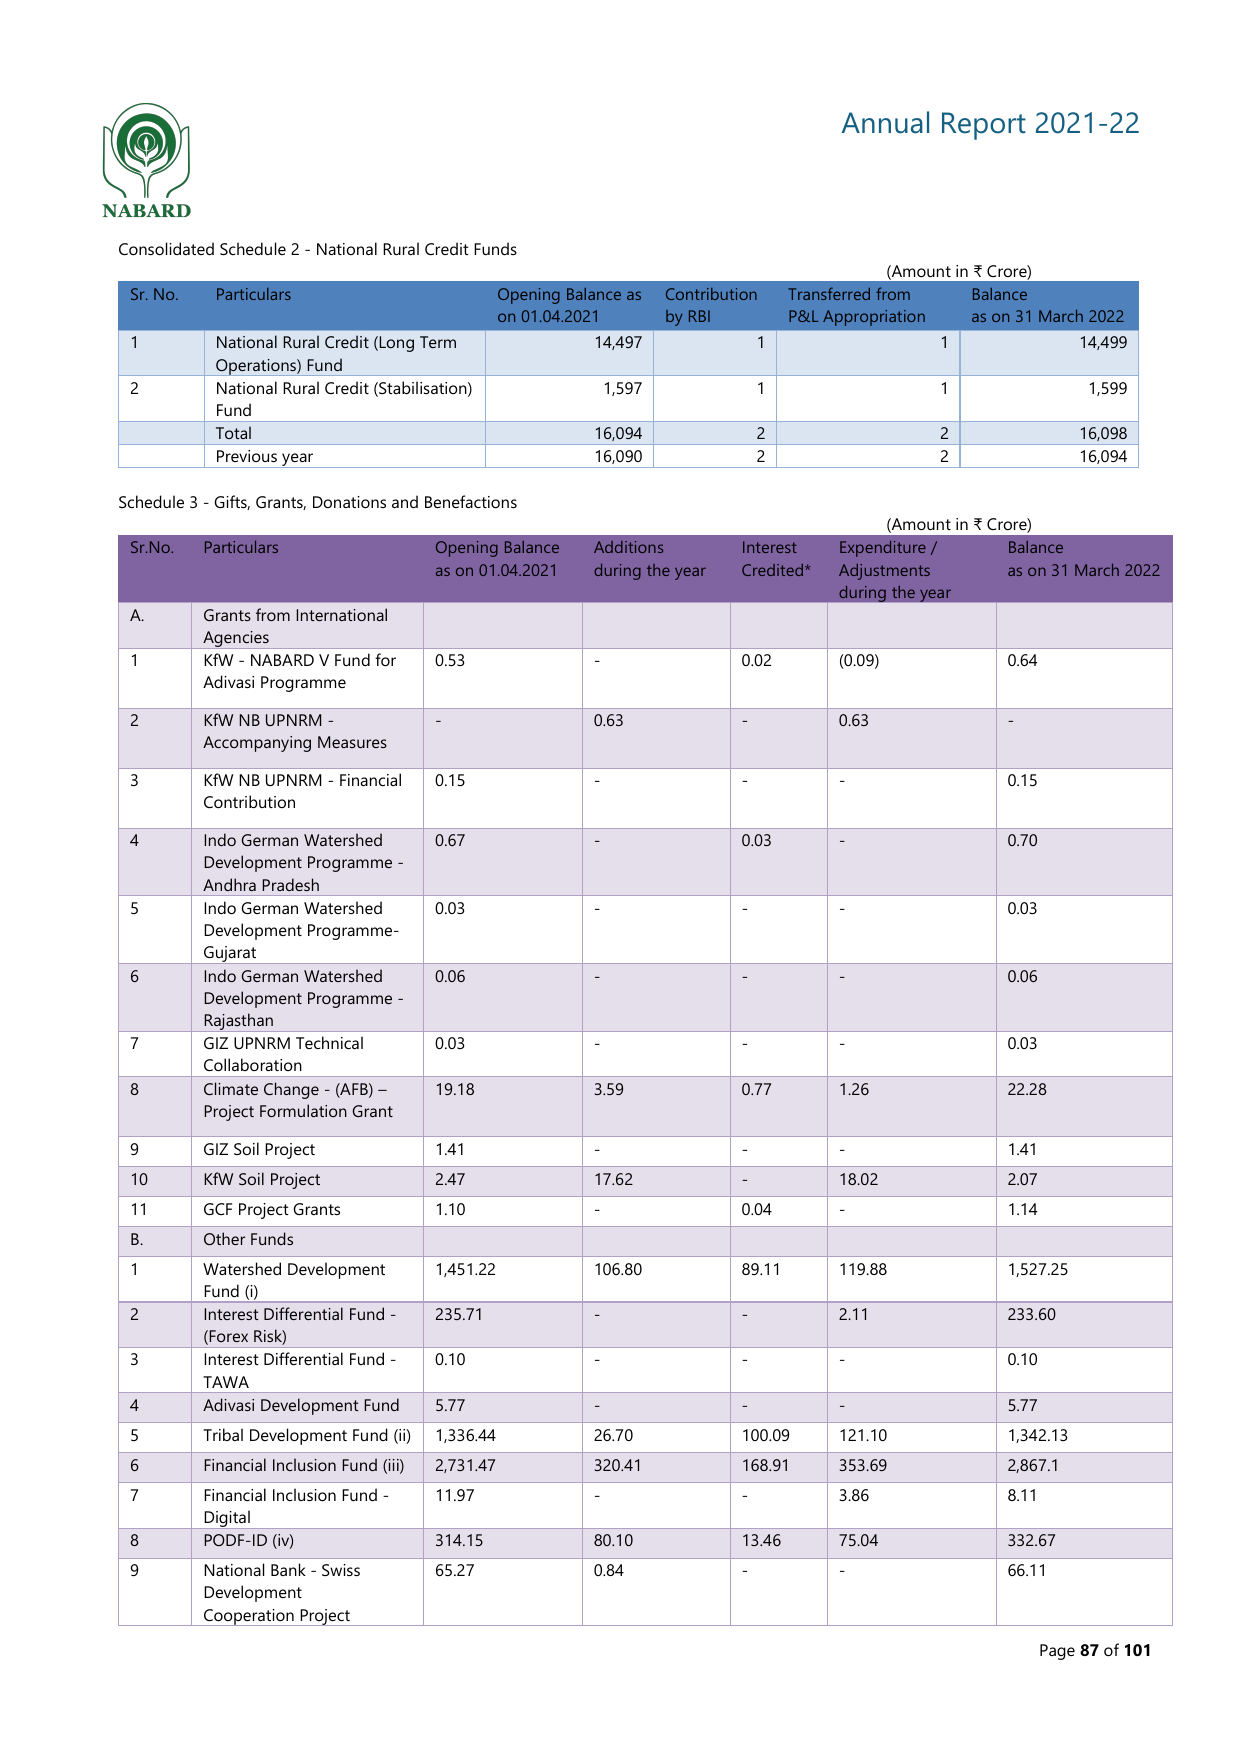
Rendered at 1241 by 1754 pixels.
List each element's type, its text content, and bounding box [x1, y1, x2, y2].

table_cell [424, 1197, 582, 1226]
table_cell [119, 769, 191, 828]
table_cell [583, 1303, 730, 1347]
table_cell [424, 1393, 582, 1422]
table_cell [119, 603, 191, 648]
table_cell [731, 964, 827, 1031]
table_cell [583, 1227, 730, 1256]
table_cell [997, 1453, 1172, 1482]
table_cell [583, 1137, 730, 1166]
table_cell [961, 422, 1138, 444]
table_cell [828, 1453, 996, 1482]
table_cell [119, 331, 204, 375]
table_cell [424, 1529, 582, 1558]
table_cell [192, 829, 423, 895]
text (Amount in ₹ Crore) [118, 259, 1152, 281]
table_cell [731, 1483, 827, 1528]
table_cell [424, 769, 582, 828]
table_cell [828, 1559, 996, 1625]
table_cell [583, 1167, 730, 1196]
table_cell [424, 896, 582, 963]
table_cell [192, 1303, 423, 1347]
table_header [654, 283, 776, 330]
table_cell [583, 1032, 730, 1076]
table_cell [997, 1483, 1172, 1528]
text Schedule 3 - Gifts, Grants, Donations and Benefactions [118, 490, 1152, 512]
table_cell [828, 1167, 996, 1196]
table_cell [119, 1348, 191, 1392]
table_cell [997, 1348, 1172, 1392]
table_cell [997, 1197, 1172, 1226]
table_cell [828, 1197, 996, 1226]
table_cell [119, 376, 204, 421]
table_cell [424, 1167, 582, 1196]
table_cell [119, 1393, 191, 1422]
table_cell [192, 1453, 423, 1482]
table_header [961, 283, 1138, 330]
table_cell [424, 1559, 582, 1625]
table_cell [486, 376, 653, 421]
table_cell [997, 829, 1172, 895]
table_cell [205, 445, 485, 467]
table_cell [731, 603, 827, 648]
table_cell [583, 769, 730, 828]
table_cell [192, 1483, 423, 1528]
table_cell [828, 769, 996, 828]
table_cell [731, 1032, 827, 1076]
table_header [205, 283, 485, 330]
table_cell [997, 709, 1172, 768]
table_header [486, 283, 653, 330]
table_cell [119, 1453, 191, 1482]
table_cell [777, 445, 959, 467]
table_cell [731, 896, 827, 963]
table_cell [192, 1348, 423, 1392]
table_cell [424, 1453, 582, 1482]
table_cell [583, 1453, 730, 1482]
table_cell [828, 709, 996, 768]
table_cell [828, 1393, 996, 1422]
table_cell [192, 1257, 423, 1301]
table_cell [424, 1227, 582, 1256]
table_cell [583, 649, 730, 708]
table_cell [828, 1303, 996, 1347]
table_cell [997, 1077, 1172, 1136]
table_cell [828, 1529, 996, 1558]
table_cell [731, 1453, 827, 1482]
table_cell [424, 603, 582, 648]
text Consolidated Schedule 2 - National Rural Credit Funds [118, 237, 1152, 259]
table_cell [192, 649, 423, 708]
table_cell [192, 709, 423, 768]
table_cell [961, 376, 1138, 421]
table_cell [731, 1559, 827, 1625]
text (Amount in ₹ Crore) [118, 512, 1152, 535]
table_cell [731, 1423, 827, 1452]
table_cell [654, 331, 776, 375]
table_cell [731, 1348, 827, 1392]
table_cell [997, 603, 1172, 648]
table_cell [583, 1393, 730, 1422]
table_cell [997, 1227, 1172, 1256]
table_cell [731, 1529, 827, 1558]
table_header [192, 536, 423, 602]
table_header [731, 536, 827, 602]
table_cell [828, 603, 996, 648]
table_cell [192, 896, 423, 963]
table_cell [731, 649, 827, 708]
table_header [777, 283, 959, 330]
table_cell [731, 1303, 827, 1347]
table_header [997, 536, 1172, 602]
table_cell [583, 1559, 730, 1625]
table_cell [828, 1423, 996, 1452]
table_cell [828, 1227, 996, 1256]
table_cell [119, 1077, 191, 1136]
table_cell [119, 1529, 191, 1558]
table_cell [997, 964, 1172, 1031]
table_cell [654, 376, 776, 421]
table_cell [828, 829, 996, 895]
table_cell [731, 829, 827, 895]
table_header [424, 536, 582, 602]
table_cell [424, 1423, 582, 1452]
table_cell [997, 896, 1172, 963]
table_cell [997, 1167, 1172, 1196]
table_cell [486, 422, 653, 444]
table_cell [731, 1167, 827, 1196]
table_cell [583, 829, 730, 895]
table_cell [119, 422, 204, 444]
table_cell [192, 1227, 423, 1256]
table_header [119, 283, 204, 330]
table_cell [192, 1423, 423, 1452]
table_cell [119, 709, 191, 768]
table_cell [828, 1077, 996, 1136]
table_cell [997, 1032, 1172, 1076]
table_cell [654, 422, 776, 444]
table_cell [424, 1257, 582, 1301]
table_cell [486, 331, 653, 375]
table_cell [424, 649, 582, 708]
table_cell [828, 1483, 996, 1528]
picture [99, 101, 194, 219]
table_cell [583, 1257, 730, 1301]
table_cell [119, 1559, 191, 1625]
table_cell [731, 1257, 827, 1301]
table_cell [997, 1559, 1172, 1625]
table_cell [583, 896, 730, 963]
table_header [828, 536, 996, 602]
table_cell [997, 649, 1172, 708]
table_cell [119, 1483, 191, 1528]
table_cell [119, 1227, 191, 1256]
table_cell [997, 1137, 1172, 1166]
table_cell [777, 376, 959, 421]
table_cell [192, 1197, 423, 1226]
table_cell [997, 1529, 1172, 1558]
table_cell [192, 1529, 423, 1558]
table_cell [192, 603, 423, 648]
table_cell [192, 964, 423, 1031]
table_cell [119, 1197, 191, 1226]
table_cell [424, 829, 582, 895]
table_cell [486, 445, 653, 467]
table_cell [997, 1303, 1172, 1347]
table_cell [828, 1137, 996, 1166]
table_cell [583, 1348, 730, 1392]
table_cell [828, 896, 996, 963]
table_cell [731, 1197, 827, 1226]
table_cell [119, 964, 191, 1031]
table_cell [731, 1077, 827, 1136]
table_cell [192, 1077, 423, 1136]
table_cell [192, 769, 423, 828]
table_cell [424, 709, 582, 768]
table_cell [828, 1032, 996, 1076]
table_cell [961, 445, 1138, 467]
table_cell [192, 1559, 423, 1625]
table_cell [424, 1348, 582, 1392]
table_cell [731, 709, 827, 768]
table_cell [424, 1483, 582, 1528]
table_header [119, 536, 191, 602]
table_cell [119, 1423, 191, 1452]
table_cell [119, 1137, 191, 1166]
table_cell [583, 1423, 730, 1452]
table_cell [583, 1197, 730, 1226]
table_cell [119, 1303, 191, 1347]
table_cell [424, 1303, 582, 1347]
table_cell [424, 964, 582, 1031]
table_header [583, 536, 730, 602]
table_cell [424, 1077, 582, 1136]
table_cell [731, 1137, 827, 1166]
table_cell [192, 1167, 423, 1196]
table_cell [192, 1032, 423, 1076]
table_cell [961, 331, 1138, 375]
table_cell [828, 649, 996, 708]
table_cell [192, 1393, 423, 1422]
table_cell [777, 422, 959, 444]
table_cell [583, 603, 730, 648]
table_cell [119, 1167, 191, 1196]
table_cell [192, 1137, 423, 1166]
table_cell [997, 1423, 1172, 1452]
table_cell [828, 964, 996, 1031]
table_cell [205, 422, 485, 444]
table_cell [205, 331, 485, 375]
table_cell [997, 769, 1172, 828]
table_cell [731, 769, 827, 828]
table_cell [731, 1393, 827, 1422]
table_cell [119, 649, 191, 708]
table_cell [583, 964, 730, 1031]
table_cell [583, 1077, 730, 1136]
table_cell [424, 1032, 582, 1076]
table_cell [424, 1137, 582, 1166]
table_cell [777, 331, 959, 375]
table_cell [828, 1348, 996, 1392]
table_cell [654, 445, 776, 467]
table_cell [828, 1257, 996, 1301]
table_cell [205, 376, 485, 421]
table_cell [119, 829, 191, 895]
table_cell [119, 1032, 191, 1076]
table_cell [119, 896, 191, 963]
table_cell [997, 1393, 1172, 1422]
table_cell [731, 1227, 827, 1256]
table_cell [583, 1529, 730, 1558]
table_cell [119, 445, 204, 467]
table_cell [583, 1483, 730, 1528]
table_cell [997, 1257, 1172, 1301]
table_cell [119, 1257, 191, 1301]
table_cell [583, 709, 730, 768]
